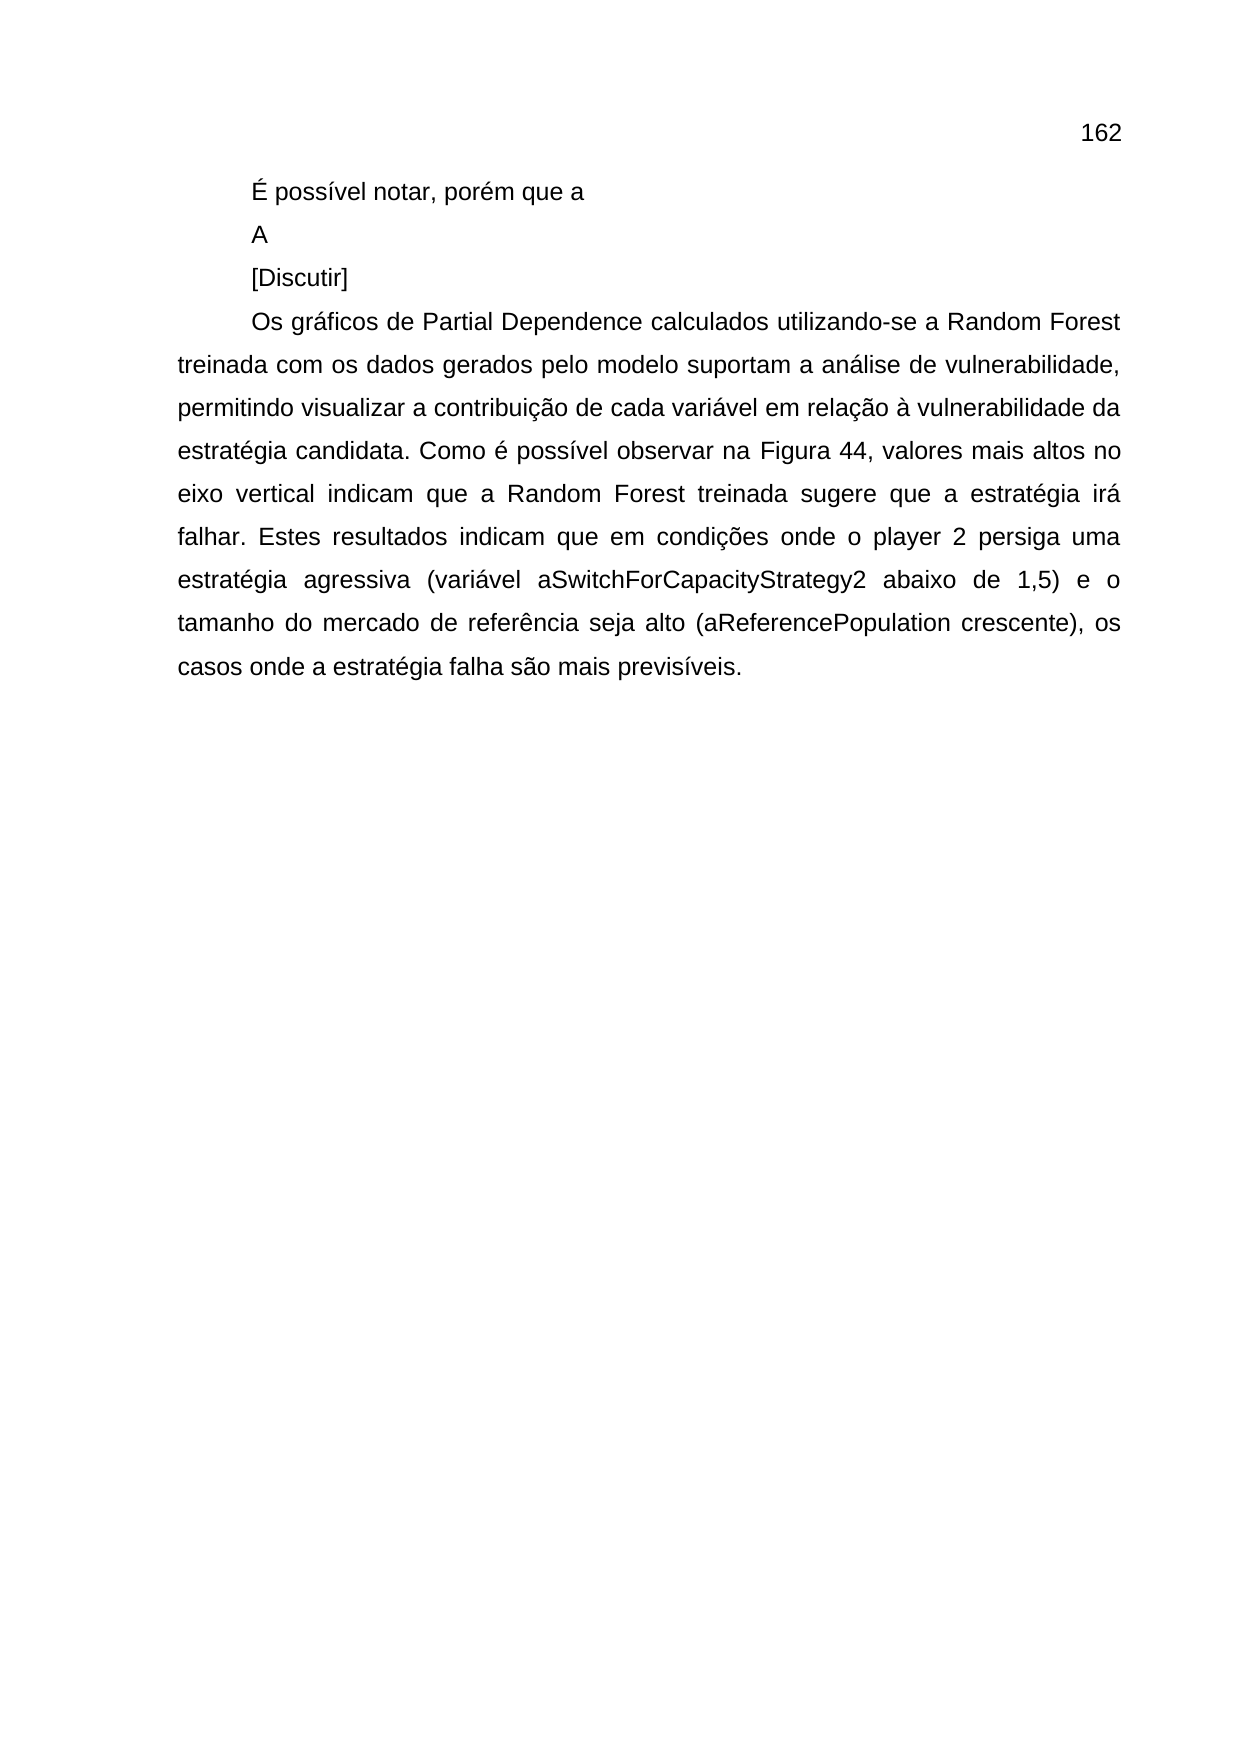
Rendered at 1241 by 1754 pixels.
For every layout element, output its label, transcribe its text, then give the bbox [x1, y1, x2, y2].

text [Discutir] [177, 263, 1122, 292]
text Os gráficos de Partial Dependence calculados utilizando-se a Random Forest treinada com os dados gerados pelo modelo suportam a análise de vulnerabilidade, permitindo visualizar a contribuição de cada variável em relação à vulnerabilidade da estratégia candidata. Como é possível observar na Figura 44, valores mais altos no eixo vertical indicam que a Random Forest treinada sugere que a estratégia irá falhar. Estes resultados indicam que em condições onde o player 2 persiga uma estratégia agressiva (variável aSwitchForCapacityStrategy2 abaixo de 1,5) e o tamanho do mercado de referência seja alto (aReferencePopulation crescente), os casos onde a estratégia falha são mais previsíveis. [177, 307, 1122, 680]
text É possível notar, porém que a [177, 177, 1122, 206]
text A [177, 220, 1122, 249]
